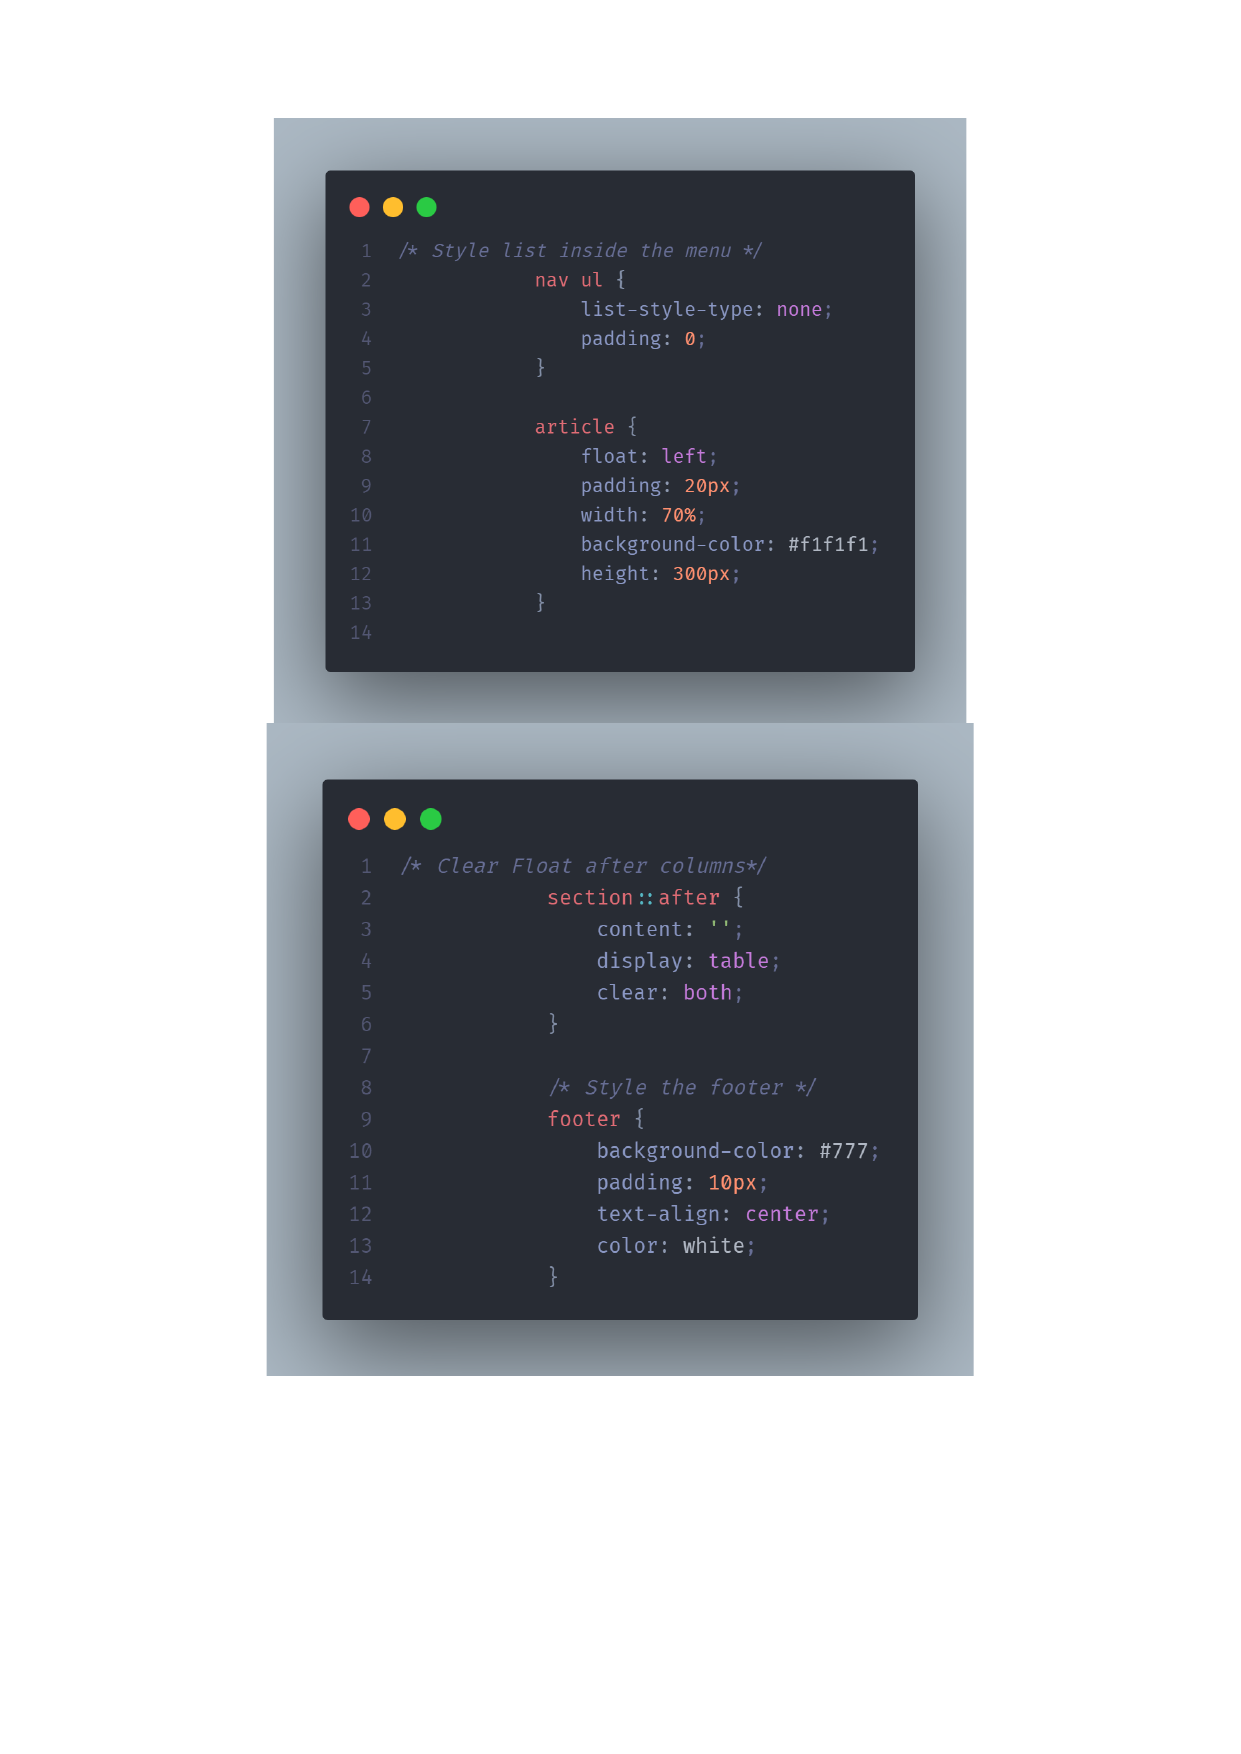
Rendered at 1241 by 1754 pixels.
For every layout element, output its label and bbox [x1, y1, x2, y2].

picture [266, 118, 974, 1376]
